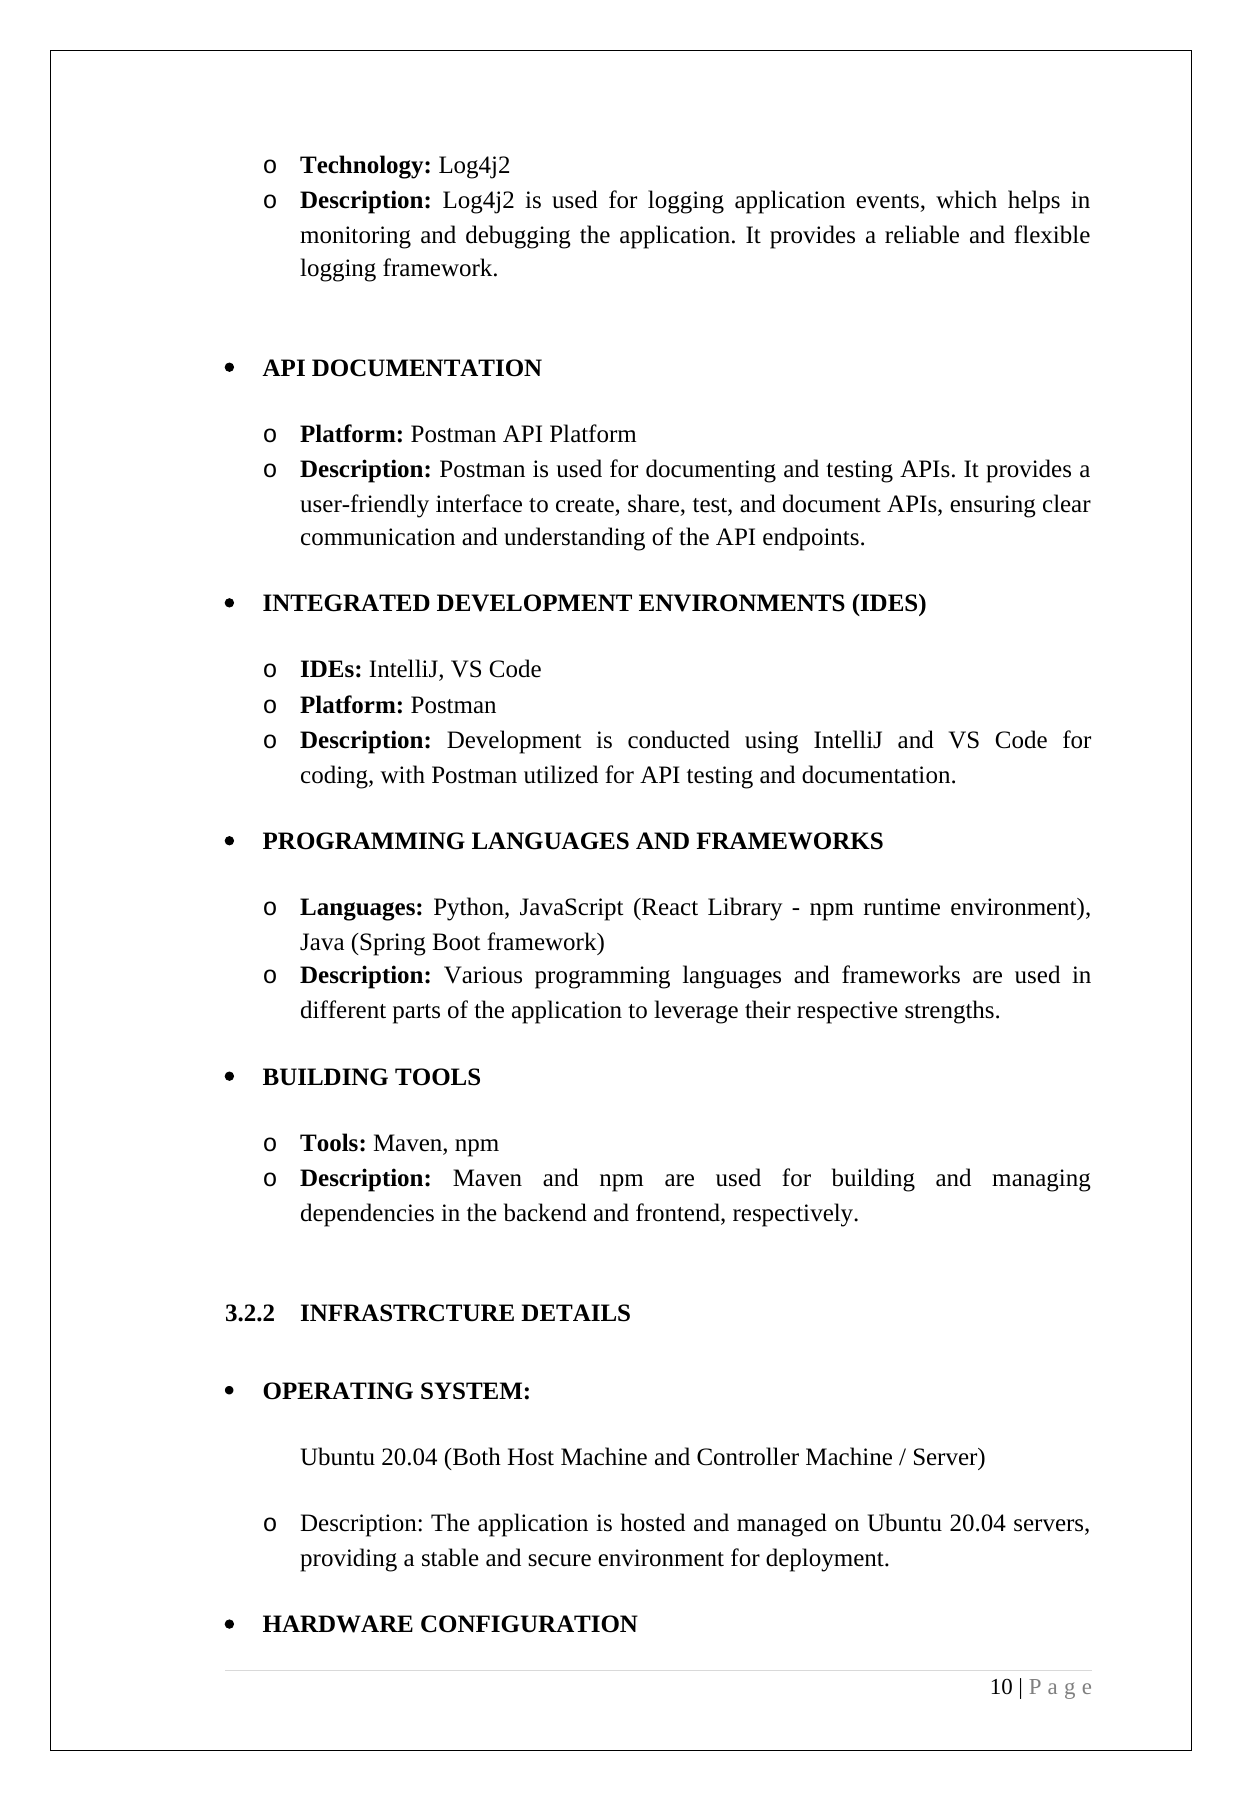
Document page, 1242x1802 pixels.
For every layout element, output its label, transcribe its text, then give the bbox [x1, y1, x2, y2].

list INTEGRATED DEVELOPMENT ENVIRONMENTS (IDES) [225, 588, 1092, 617]
list OPERATING SYSTEM: [225, 1376, 1092, 1405]
list Platform: Postman API Platform [262, 419, 1092, 449]
list API DOCUMENTATION [225, 353, 1092, 381]
list Platform: Postman [262, 690, 1092, 721]
list Tools: Maven, npm [262, 1128, 1092, 1158]
list Languages: Python, JavaScript (React Library - npm runtime environment), Java (Spring Boot framework) [262, 892, 1092, 956]
list PROGRAMMING LANGUAGES AND FRAMEWORKS [225, 826, 1092, 855]
list Ubuntu 20.04 (Both Host Machine and Controller Machine / Server) [300, 1442, 1092, 1471]
list Description: Development is conducted using IntelliJ and VS Code for coding, with Postman utilized for API testing and documentation. [262, 725, 1092, 789]
list Description: Postman is used for documenting and testing APIs. It provides a user-friendly interface to create, share, test, and document APIs, ensuring clear communication and understanding of the API endpoints. [262, 454, 1092, 551]
list Description: Maven and npm are used for building and managing dependencies in the backend and frontend, respectively. [262, 1163, 1092, 1227]
list Description: The application is hosted and managed on Ubuntu 20.04 servers, providing a stable and secure environment for deployment. [262, 1508, 1092, 1572]
list HARDWARE CONFIGURATION [225, 1609, 1092, 1638]
list BUILDING TOOLS [225, 1062, 1092, 1090]
list Technology: Log4j2 [262, 150, 1092, 181]
subtitle INFRASTRCTURE DETAILS [225, 1298, 1092, 1327]
list IDEs: IntelliJ, VS Code [262, 654, 1092, 685]
list Description: Log4j2 is used for logging application events, which helps in monitoring and debugging the application. It provides a reliable and flexible logging framework. [262, 185, 1092, 282]
list Description: Various programming languages and frameworks are used in different parts of the application to leverage their respective strengths. [262, 960, 1092, 1024]
